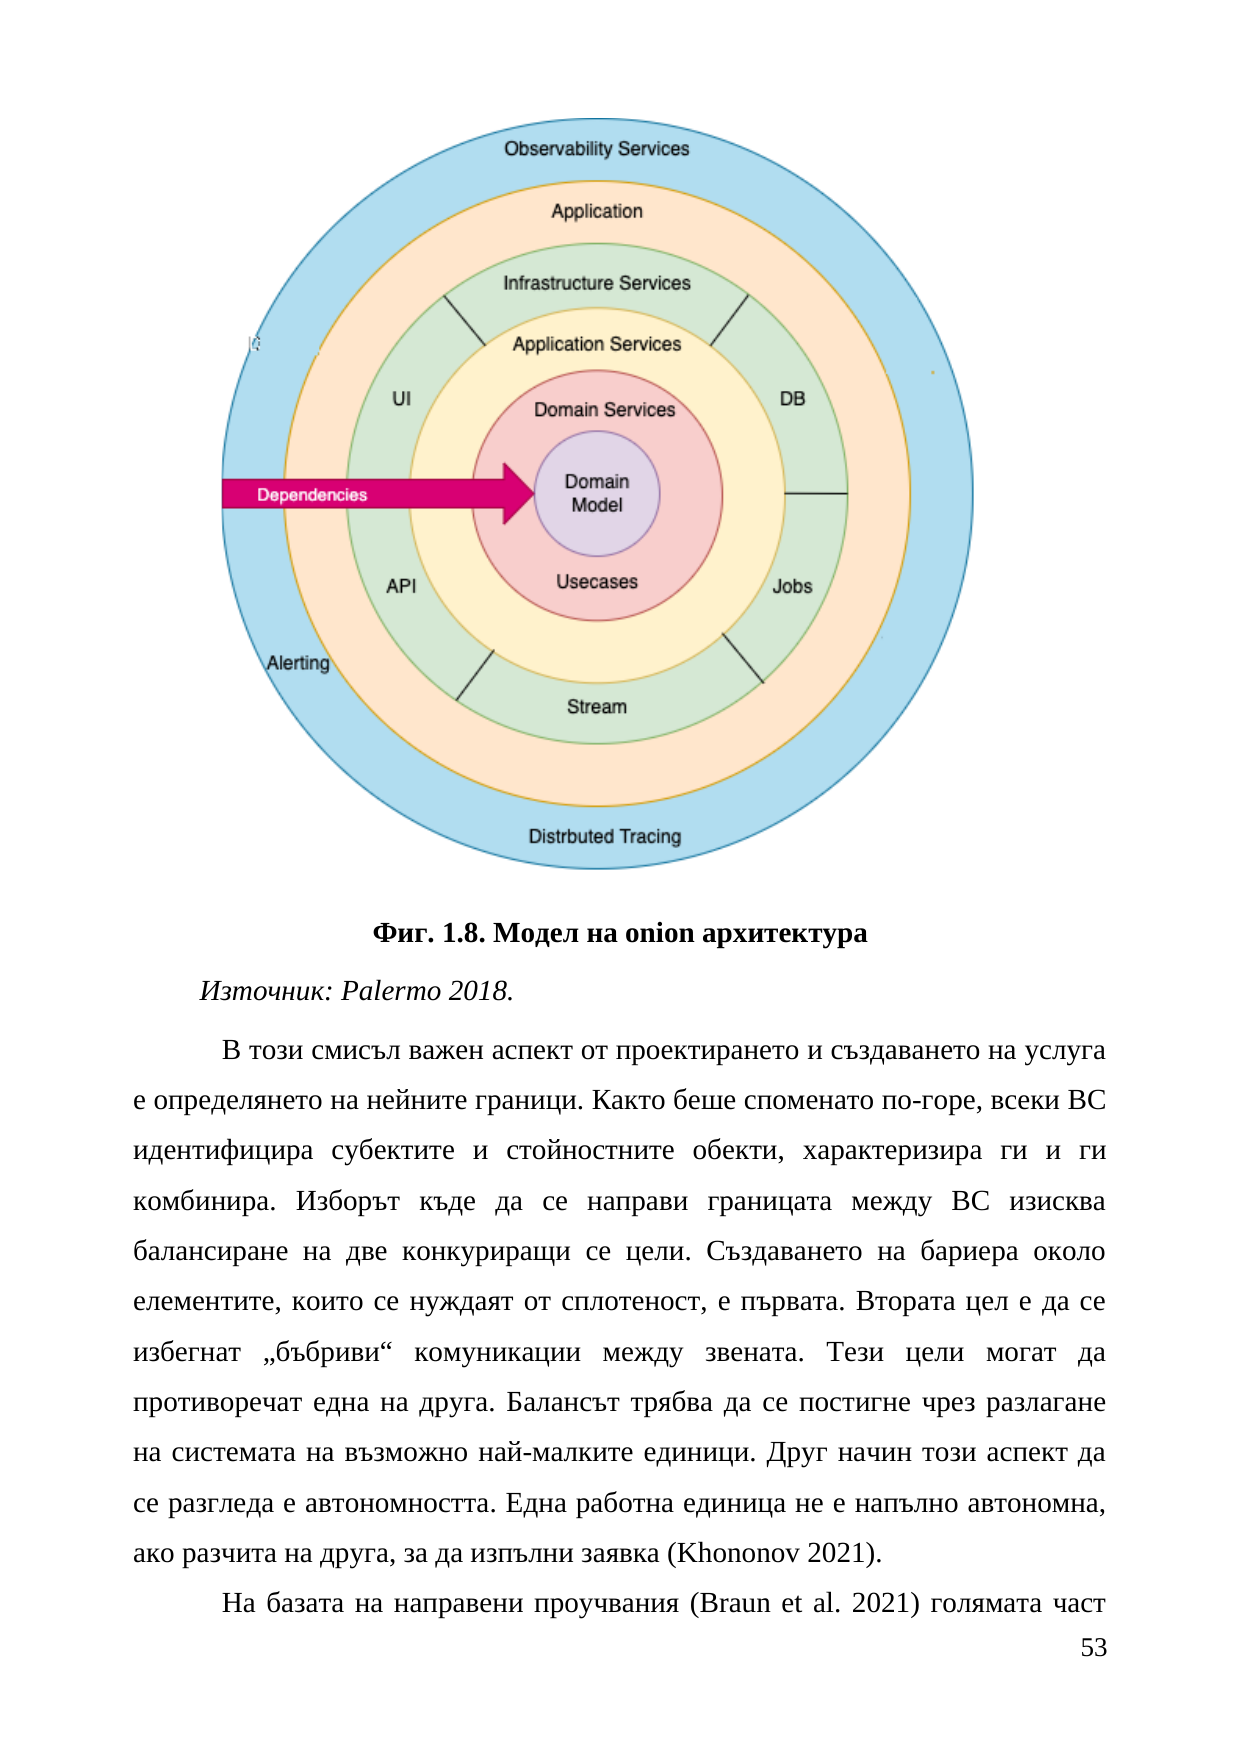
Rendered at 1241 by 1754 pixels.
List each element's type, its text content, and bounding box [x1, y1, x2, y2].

title Източник: Palermo 2018. [192, 973, 1048, 1007]
title Фиг. 1.8. Модел на onion архитектурa [192, 915, 1048, 948]
picture [221, 118, 977, 873]
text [133, 1585, 1107, 1619]
text В този смисъл важен аспект от проектирането и създаването на услуга е определянето на нейните граници. Както беше споменато по-горе, всеки BC идентифицира субектите и стойностните обекти, характеризира ги и ги комбинира. Изборът къде да се направи границата между BC изисква балансиране на две конкуриращи се цели. Създаването на бариера около елементите, които се нуждаят от сплотеност, е първата. Втората цел е да се избегнат „бъбриви“ комуникации между звената. Тези цели могат да противоречат една на друга. Балансът трябва да се постигне чрез разлагане на системата на възможно най-малките единици. Друг начин този аспект да се разгледа е автономността. Една работна единица не е напълно автономна, ако разчита на друга, за да изпълни заявка (Khononov 2021). [133, 1032, 1107, 1568]
